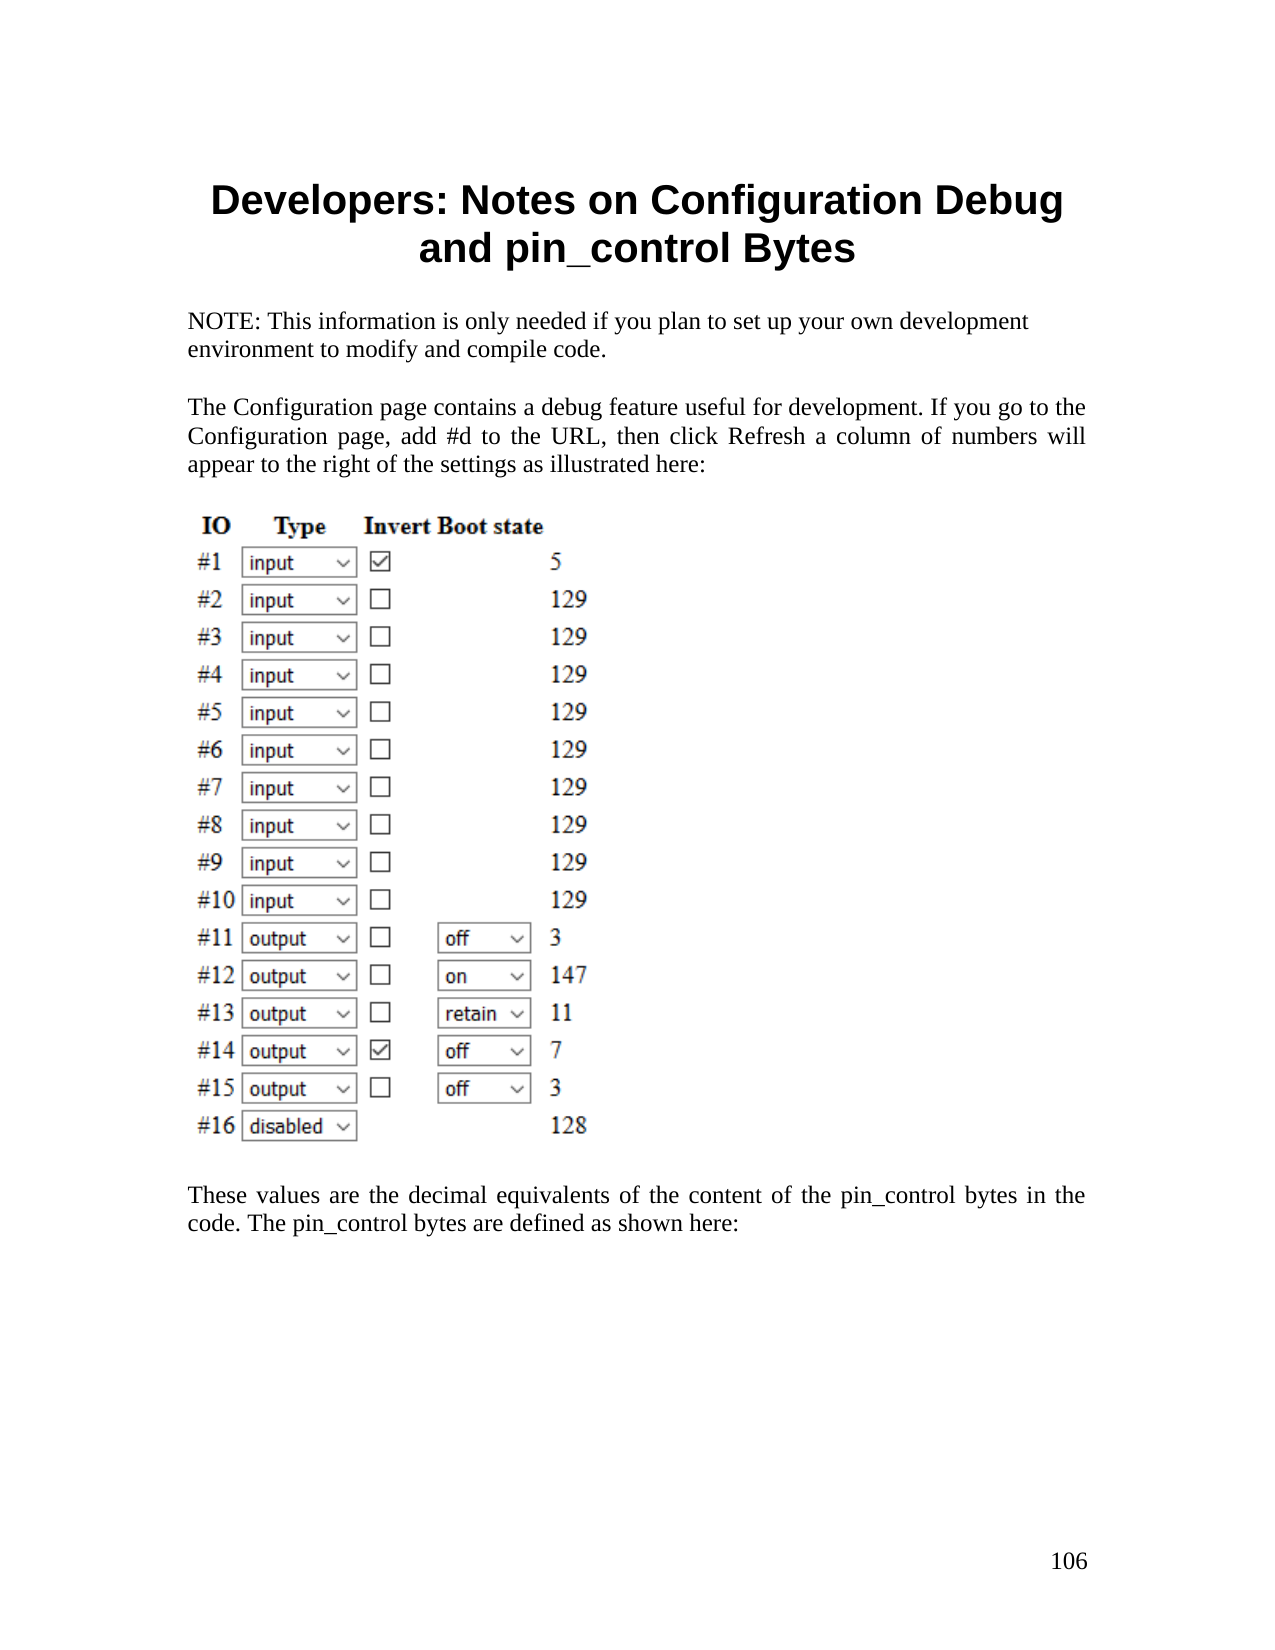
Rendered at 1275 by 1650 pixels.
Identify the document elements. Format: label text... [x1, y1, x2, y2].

text NOTE: This information is only needed if you plan to set up your own development environment to modify and compile code. [187, 306, 1087, 363]
subtitle Developers: Notes on Configuration Debug and pin_control Bytes [187, 175, 1087, 271]
text The Configuration page contains a debug feature useful for development. If you go to the Configuration page, add #d to the URL, then click Refresh a column of numbers will appear to the right of the settings as illustrated here: [187, 392, 1087, 478]
text These values are the decimal equivalents of the content of the pin_control bytes in the code. The pin_control bytes are defined as shown here: [187, 1180, 1087, 1237]
picture [187, 506, 610, 1151]
